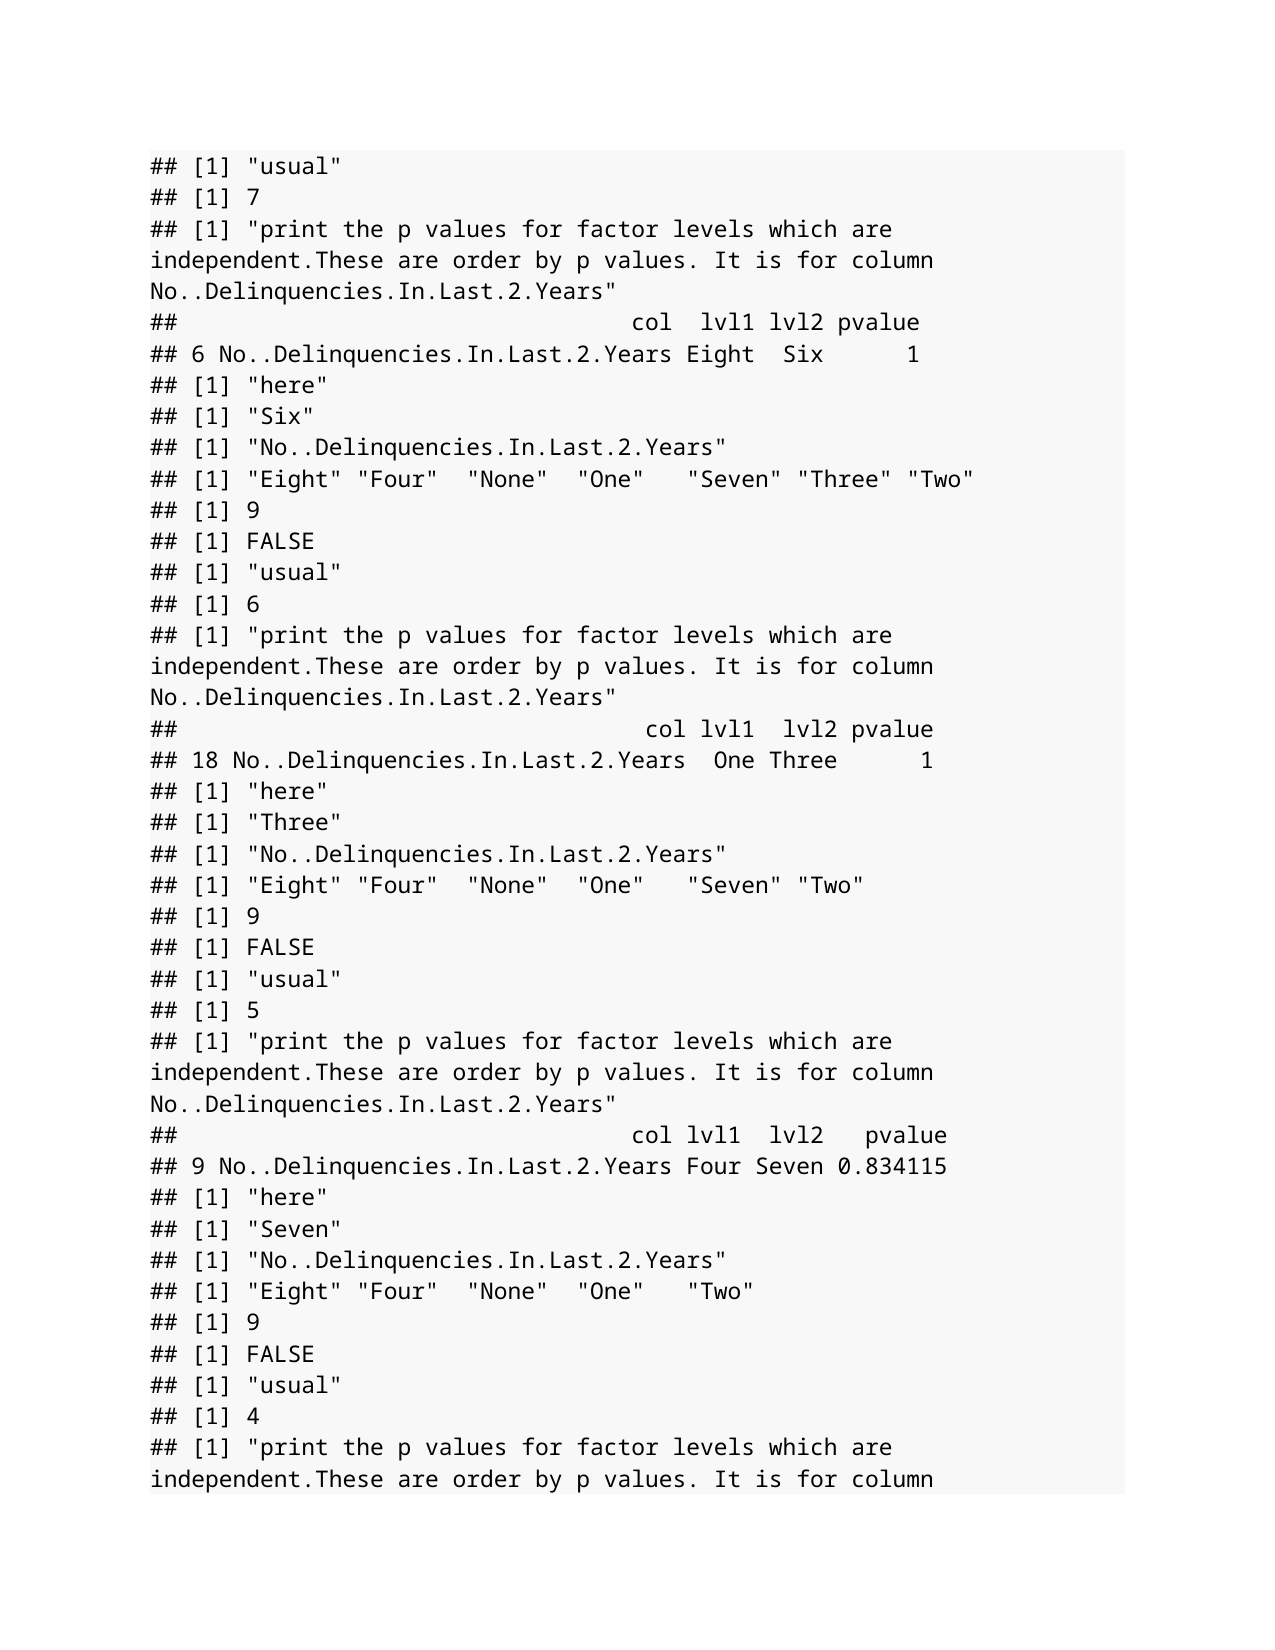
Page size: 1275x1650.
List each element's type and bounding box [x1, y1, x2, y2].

text [150, 150, 1125, 1494]
